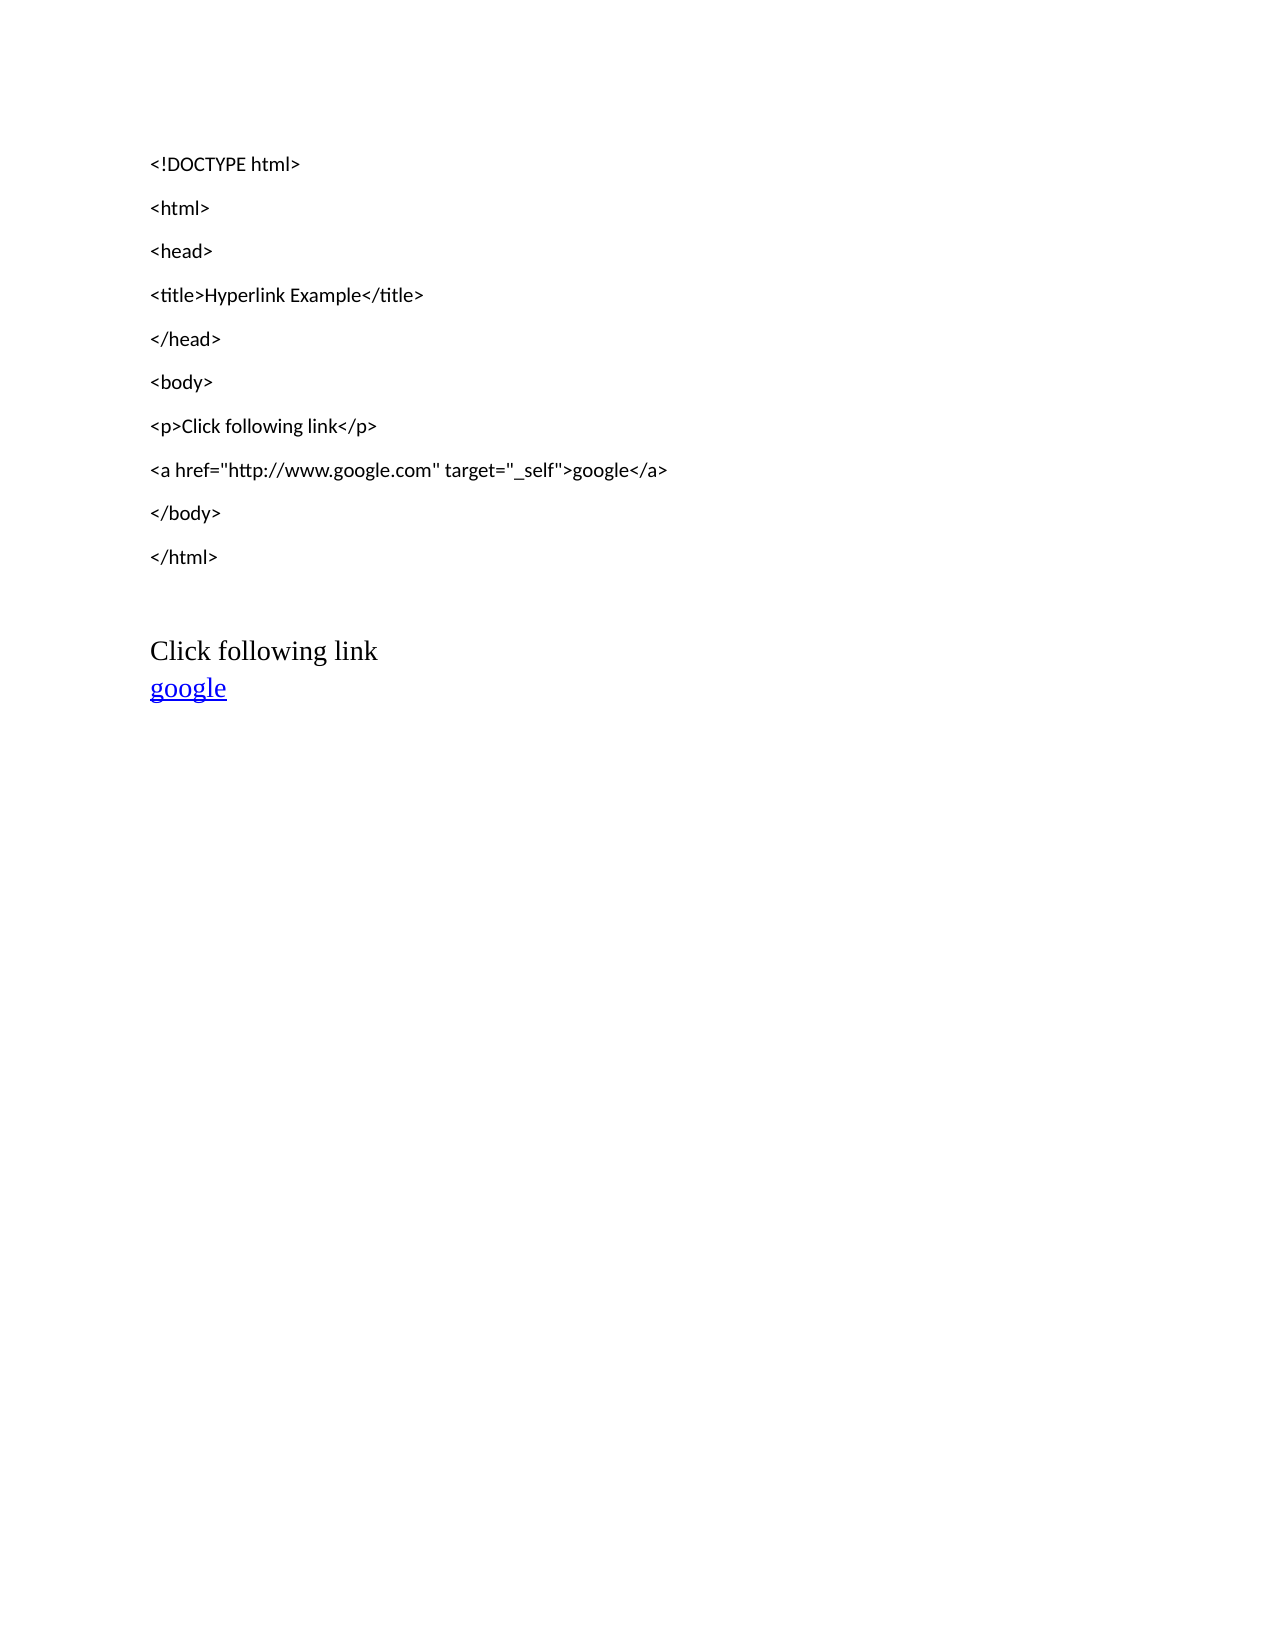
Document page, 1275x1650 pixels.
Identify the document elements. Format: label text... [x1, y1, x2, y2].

text <html> [150, 194, 1125, 221]
text <head> [150, 237, 1125, 264]
text <title>Hyperlink Example</title> [150, 281, 1125, 308]
text </body> [150, 499, 1125, 526]
text </head> [150, 324, 1125, 352]
text <body> [150, 368, 1125, 395]
text <a href="http://www.google.com" target="_self">google</a> [150, 456, 1125, 482]
text google [150, 676, 1125, 703]
text <p>Click following link</p> [150, 412, 1125, 439]
text <!DOCTYPE html> [150, 150, 1125, 177]
text Click following link [150, 641, 1125, 666]
text </html> [150, 543, 1125, 570]
